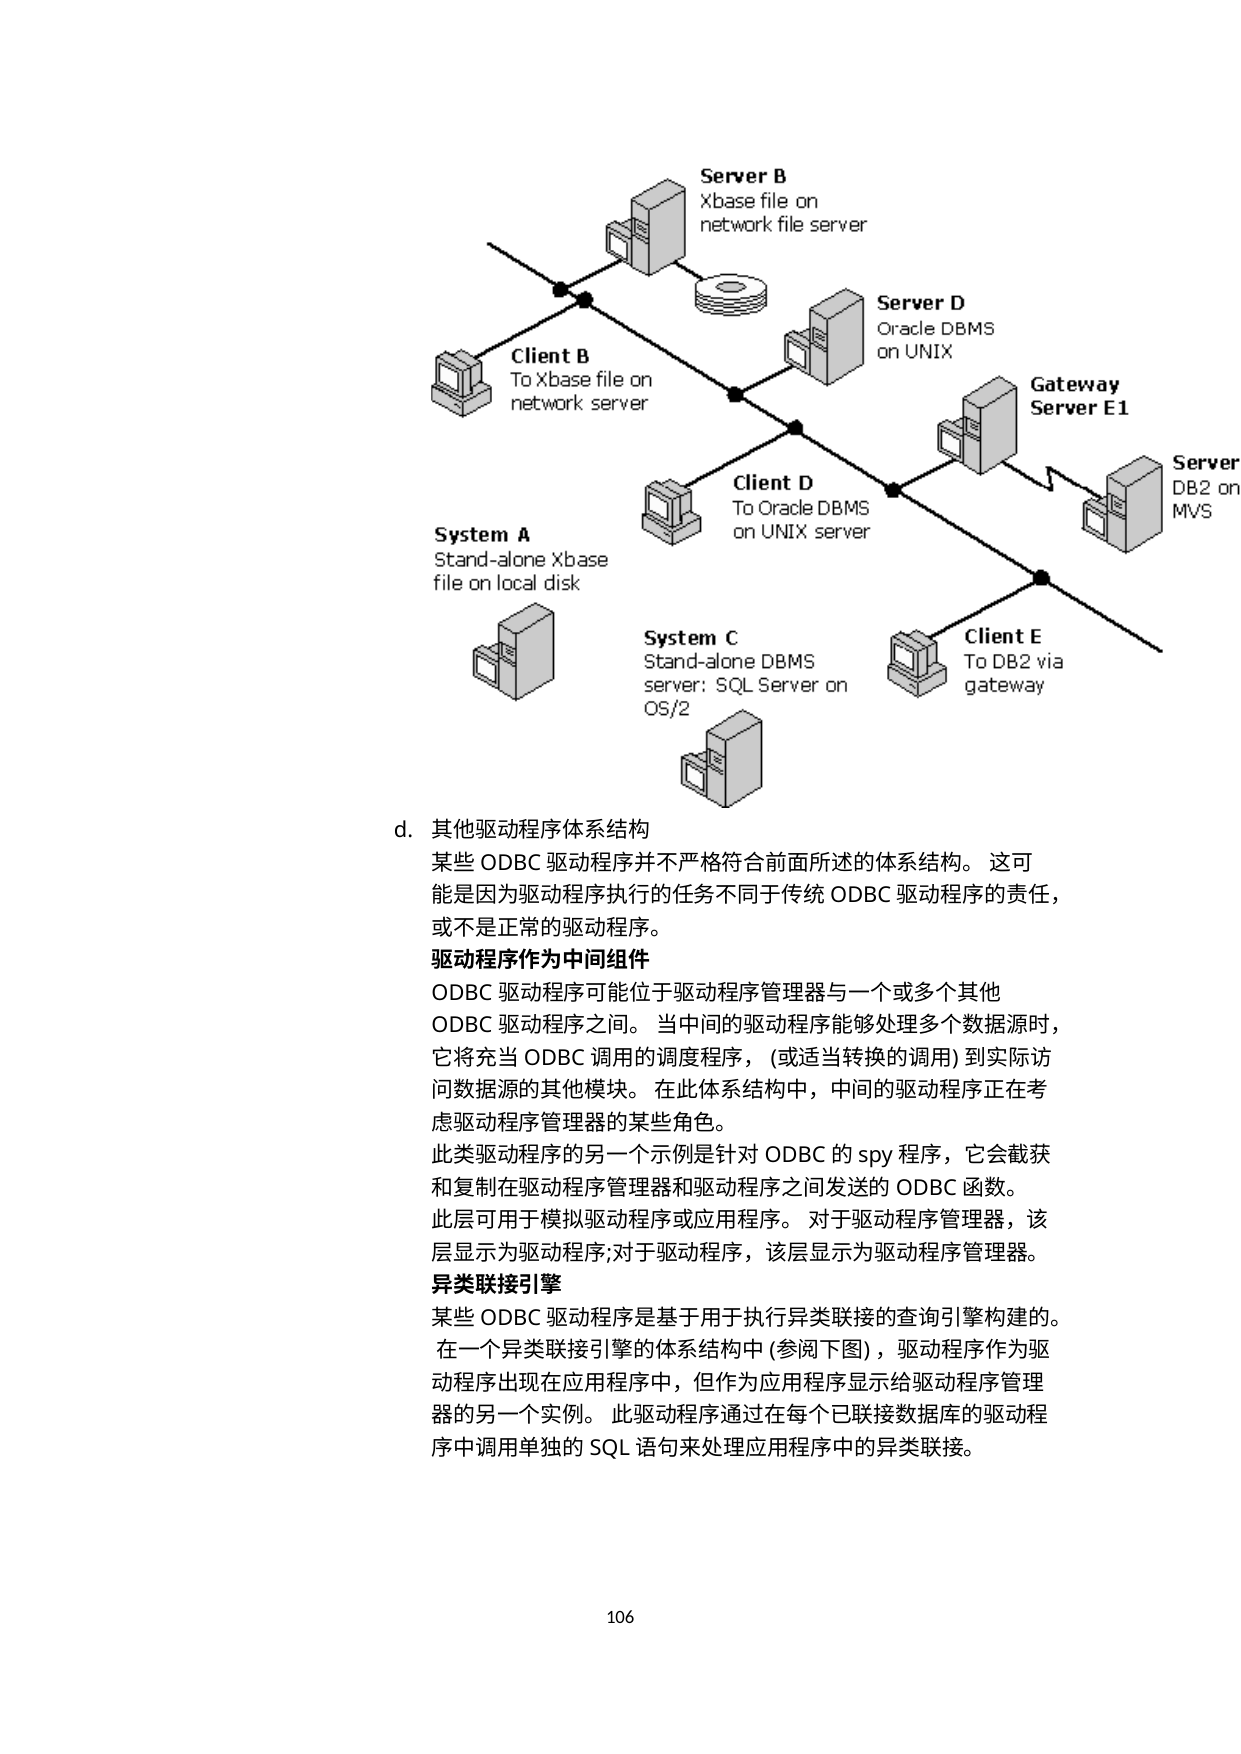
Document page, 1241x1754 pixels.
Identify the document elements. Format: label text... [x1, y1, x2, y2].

list 此类驱动程序的另一个示例是针对 ODBC 的 spy 程序，它会截获和复制在驱动程序管理器和驱动程序之间发送的 ODBC 函数。 此层可用于模拟驱动程序或应用程序。 对于驱动程序管理器，该层显示为驱动程序;对于驱动程序，该层显示为驱动程序管理器。 [431, 1137, 1053, 1267]
list 某些 ODBC 驱动程序并不严格符合前面所述的体系结构。 这可能是因为驱动程序执行的任务不同于传统 ODBC 驱动程序的责任，或不是正常的驱动程序。 [431, 844, 1053, 942]
list 某些 ODBC 驱动程序是基于用于执行异类联接的查询引擎构建的。 在一个异类联接引擎的体系结构中 (参阅下图) ，驱动程序作为驱动程序出现在应用程序中，但作为应用程序显示给驱动程序管理器的另一个实例。 此驱动程序通过在每个已联接数据库的驱动程序中调用单独的 SQL 语句来处理应用程序中的异类联接。 [431, 1299, 1053, 1462]
list 驱动程序作为中间组件 [431, 942, 1053, 974]
list 异类联接引擎 [431, 1267, 1053, 1299]
list 其他驱动程序体系结构 [394, 812, 1053, 844]
list ODBC 驱动程序可能位于驱动程序管理器与一个或多个其他 ODBC 驱动程序之间。 当中间的驱动程序能够处理多个数据源时，它将充当 ODBC 调用的调度程序， (或适当转换的调用) 到实际访问数据源的其他模块。 在此体系结构中，中间的驱动程序正在考虑驱动程序管理器的某些角色。 [431, 974, 1053, 1137]
picture [431, 166, 1241, 808]
